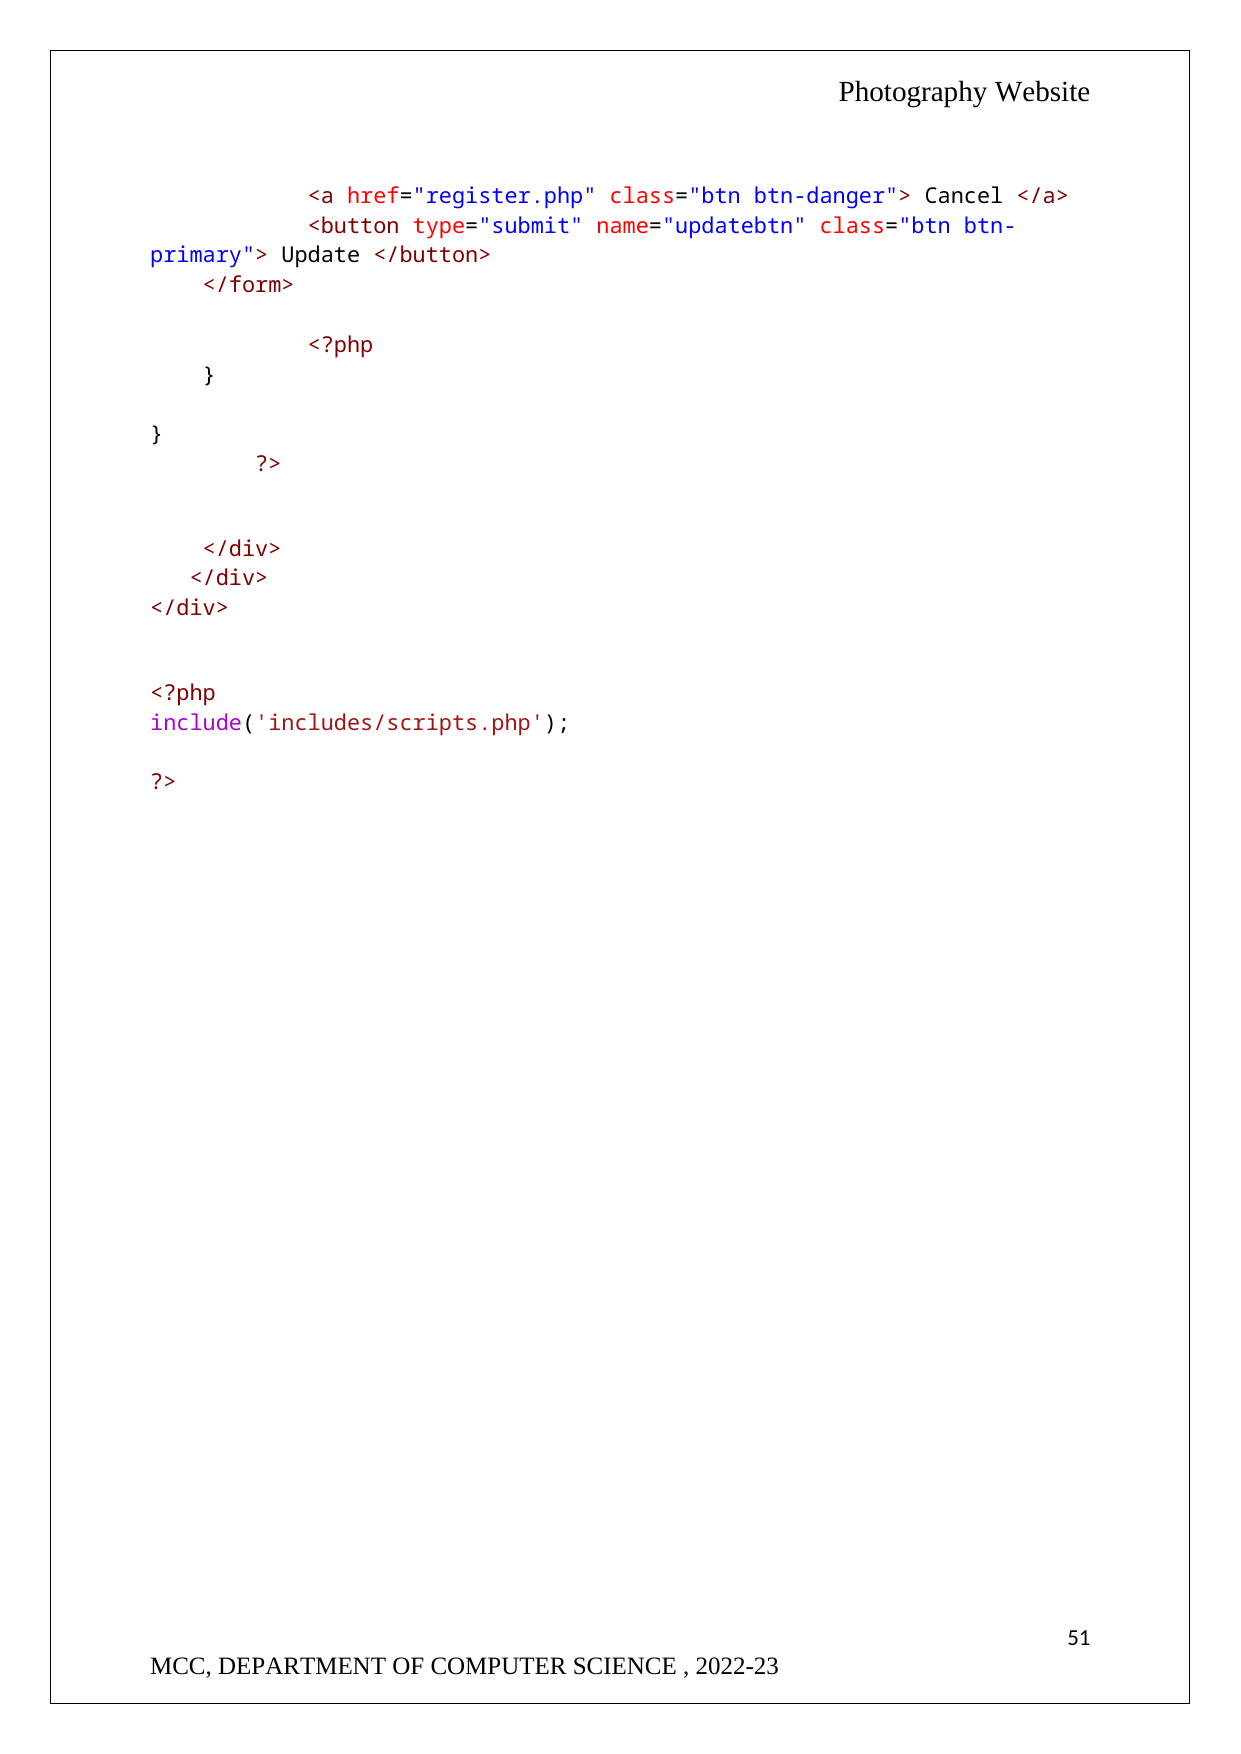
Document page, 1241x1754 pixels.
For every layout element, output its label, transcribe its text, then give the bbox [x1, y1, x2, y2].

text <button type="submit" name="updatebtn" class="btn btn-primary"> Update </button> [150, 209, 1090, 269]
text include('includes/scripts.php'); [150, 706, 1090, 736]
text </div> [150, 562, 1090, 592]
text ?> [150, 766, 1090, 796]
text } [150, 418, 1090, 448]
text </form> [150, 269, 1090, 299]
text ?> [150, 448, 1090, 478]
text } [150, 358, 1090, 388]
text <a href="register.php" class="btn btn-danger"> Cancel </a> [150, 180, 1090, 209]
text </div> [150, 532, 1090, 562]
text <?php [150, 677, 1090, 706]
text <?php [150, 329, 1090, 358]
text </div> [150, 592, 1090, 622]
